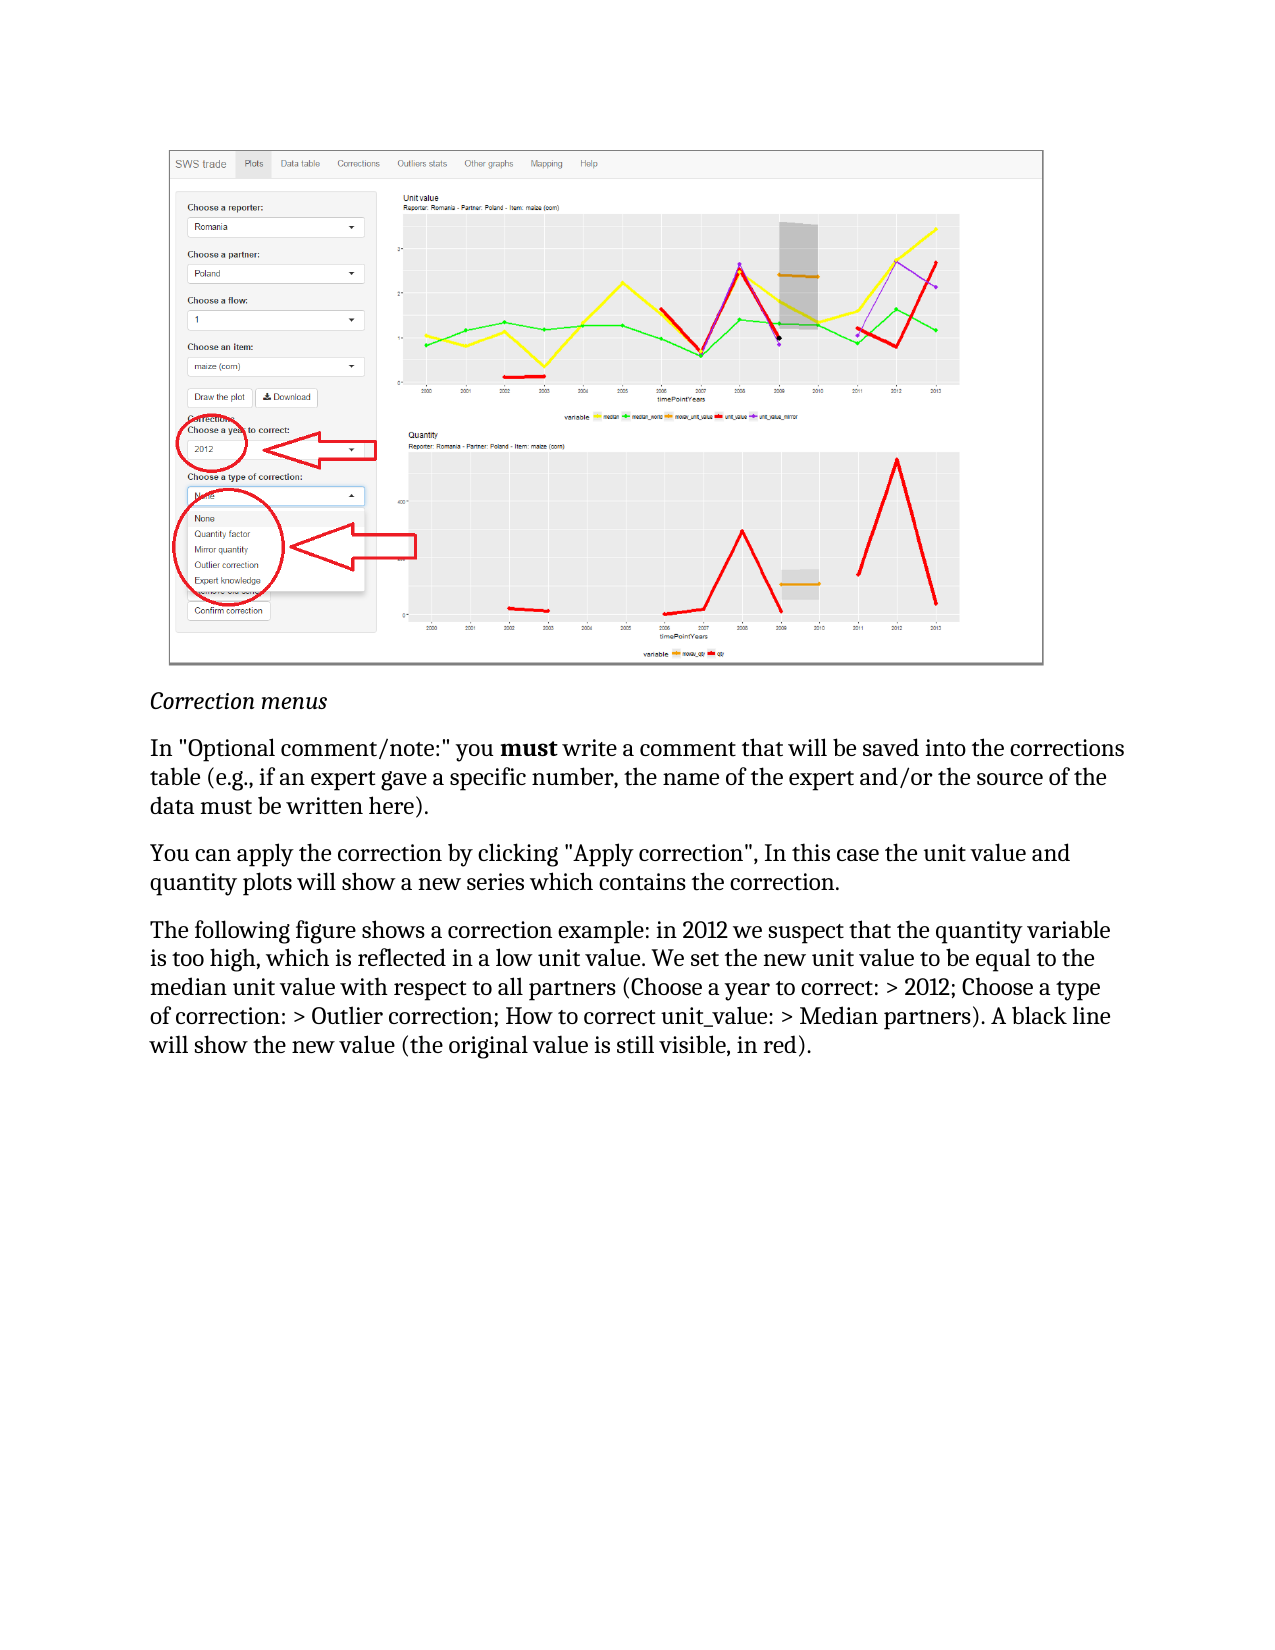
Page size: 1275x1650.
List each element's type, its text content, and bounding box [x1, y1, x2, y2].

text In "Optional comment/note:" you must write a comment that will be saved into the corrections table (e.g., if an expert gave a specific number, the name of the expert and/or the source of the data must be written here). [150, 734, 1125, 821]
text Correction menus [150, 687, 1125, 716]
text The following figure shows a correction example: in 2012 we suspect that the quantity variable is too high, which is reflected in a low unit value. We set the new unit value to be equal to the median unit value with respect to all partners (Choose a year to correct: > 2012; Choose a type of correction: > Outlier correction; How to correct unit_value: > Median partners). A black line will show the new value (the original value is still visible, in red). [150, 916, 1125, 1059]
picture [168, 150, 1044, 666]
text You can apply the correction by clicking "Apply correction", In this case the unit value and quantity plots will show a new series which contains the correction. [150, 839, 1125, 897]
